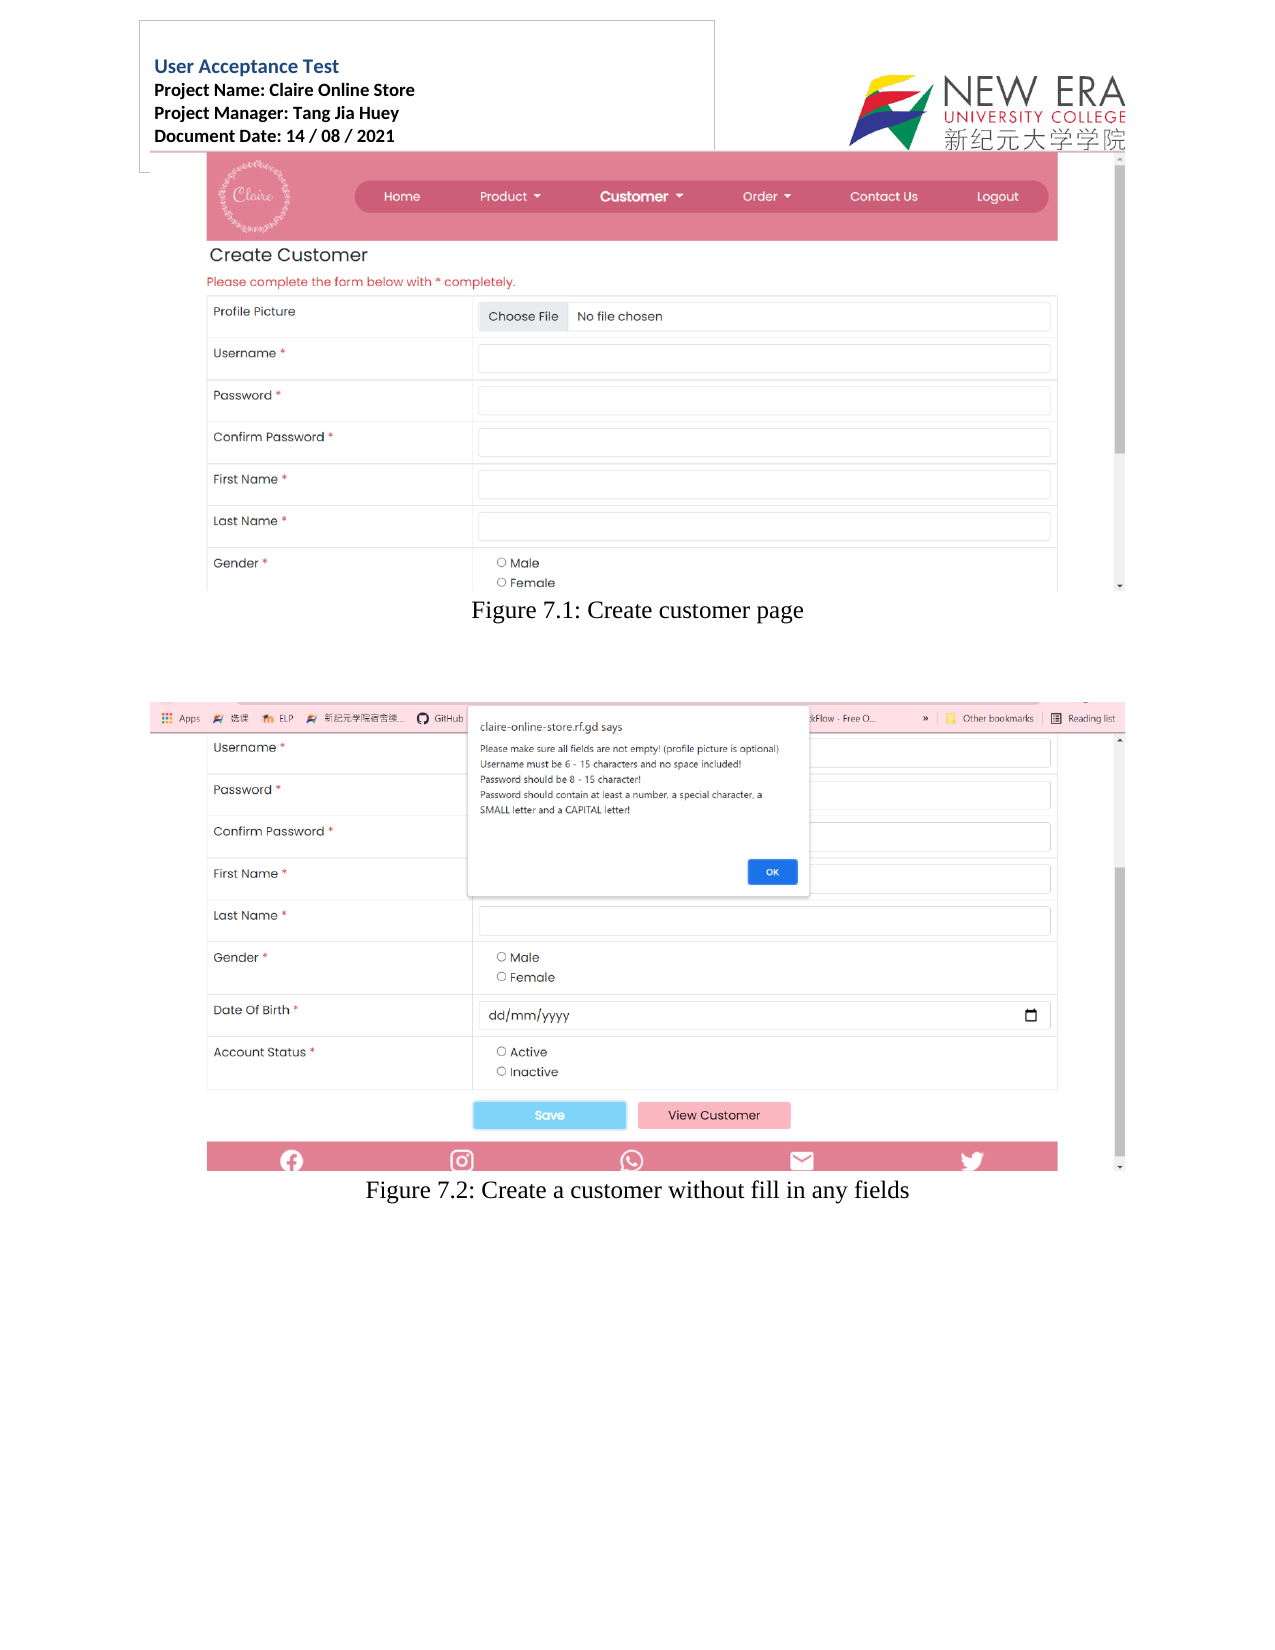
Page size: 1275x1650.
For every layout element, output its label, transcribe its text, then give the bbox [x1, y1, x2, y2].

picture [150, 702, 1125, 1171]
picture [150, 75, 1125, 591]
text Figure 7.2: Create a customer without fill in any fields [150, 1175, 1125, 1204]
text Figure 7.1: Create customer page [150, 595, 1125, 624]
